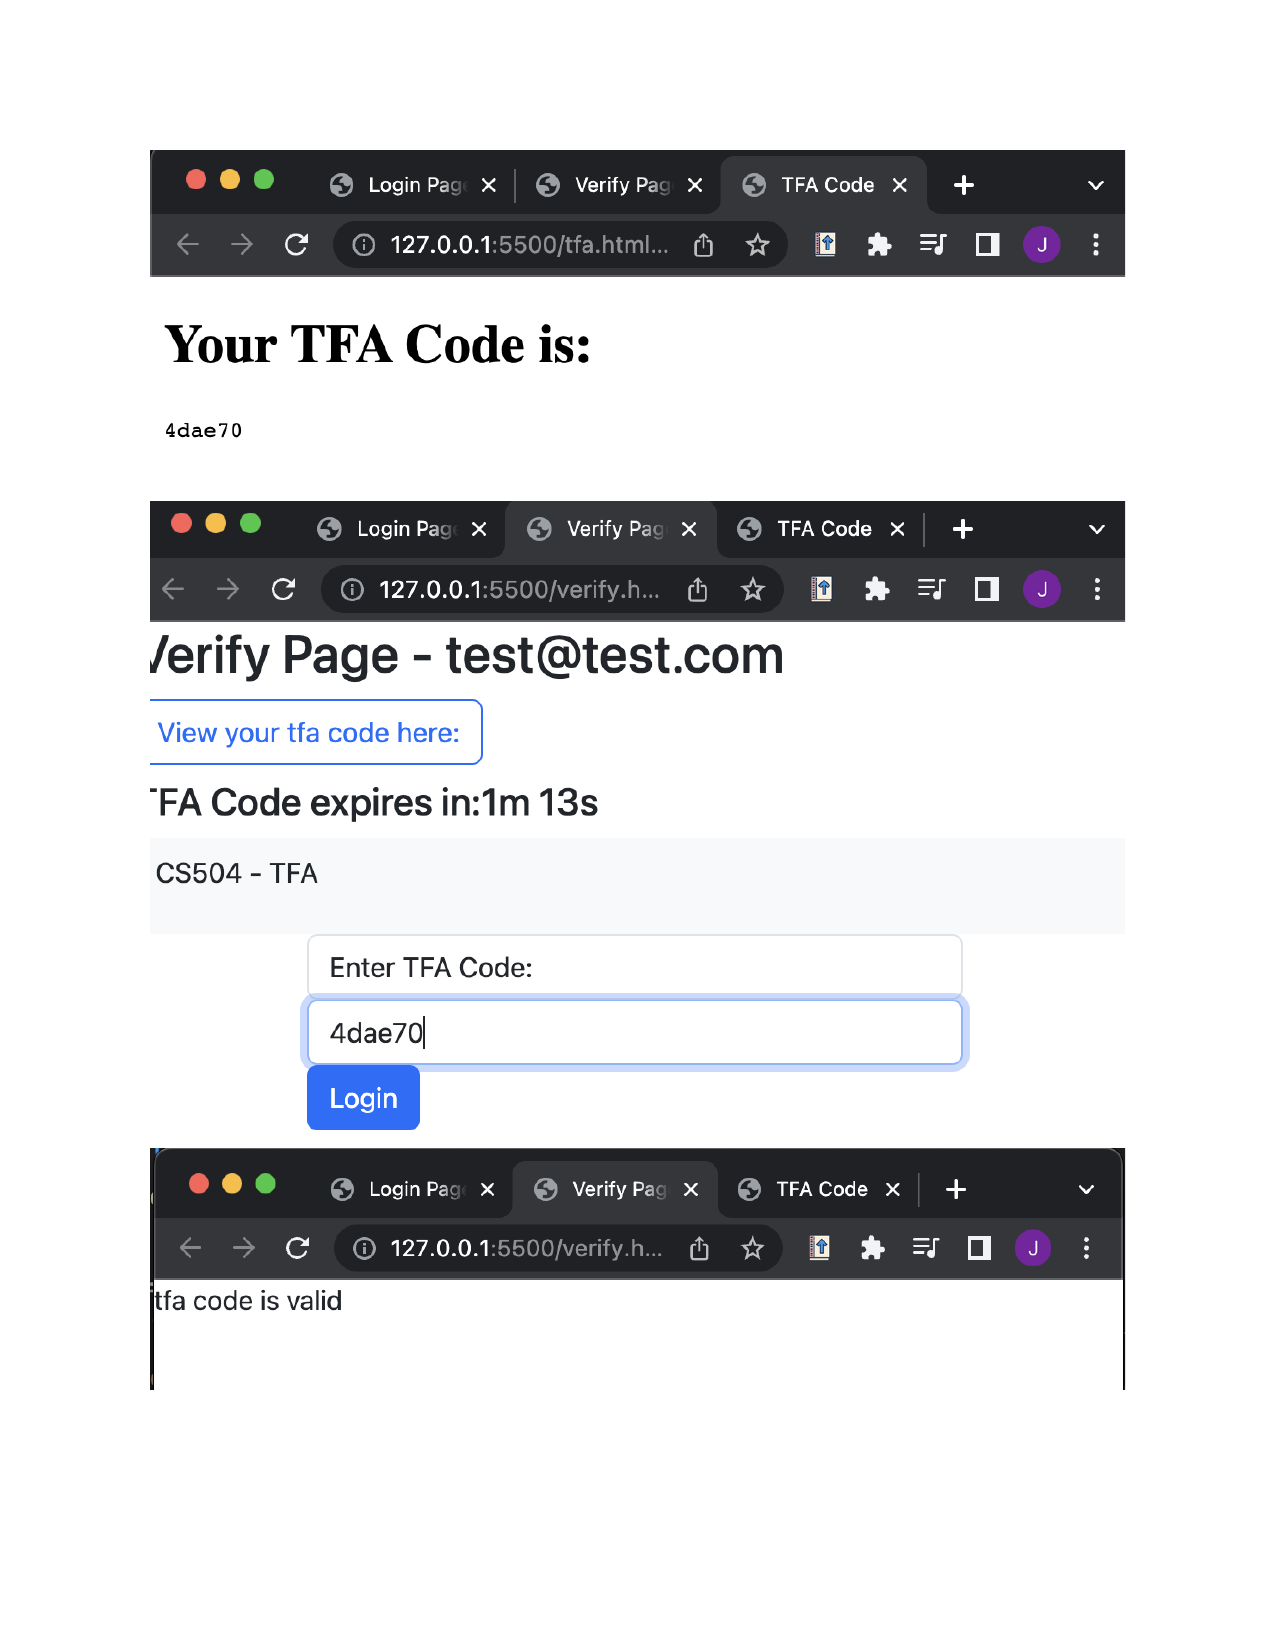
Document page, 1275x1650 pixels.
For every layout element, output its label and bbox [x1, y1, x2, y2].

picture [150, 150, 1125, 1390]
